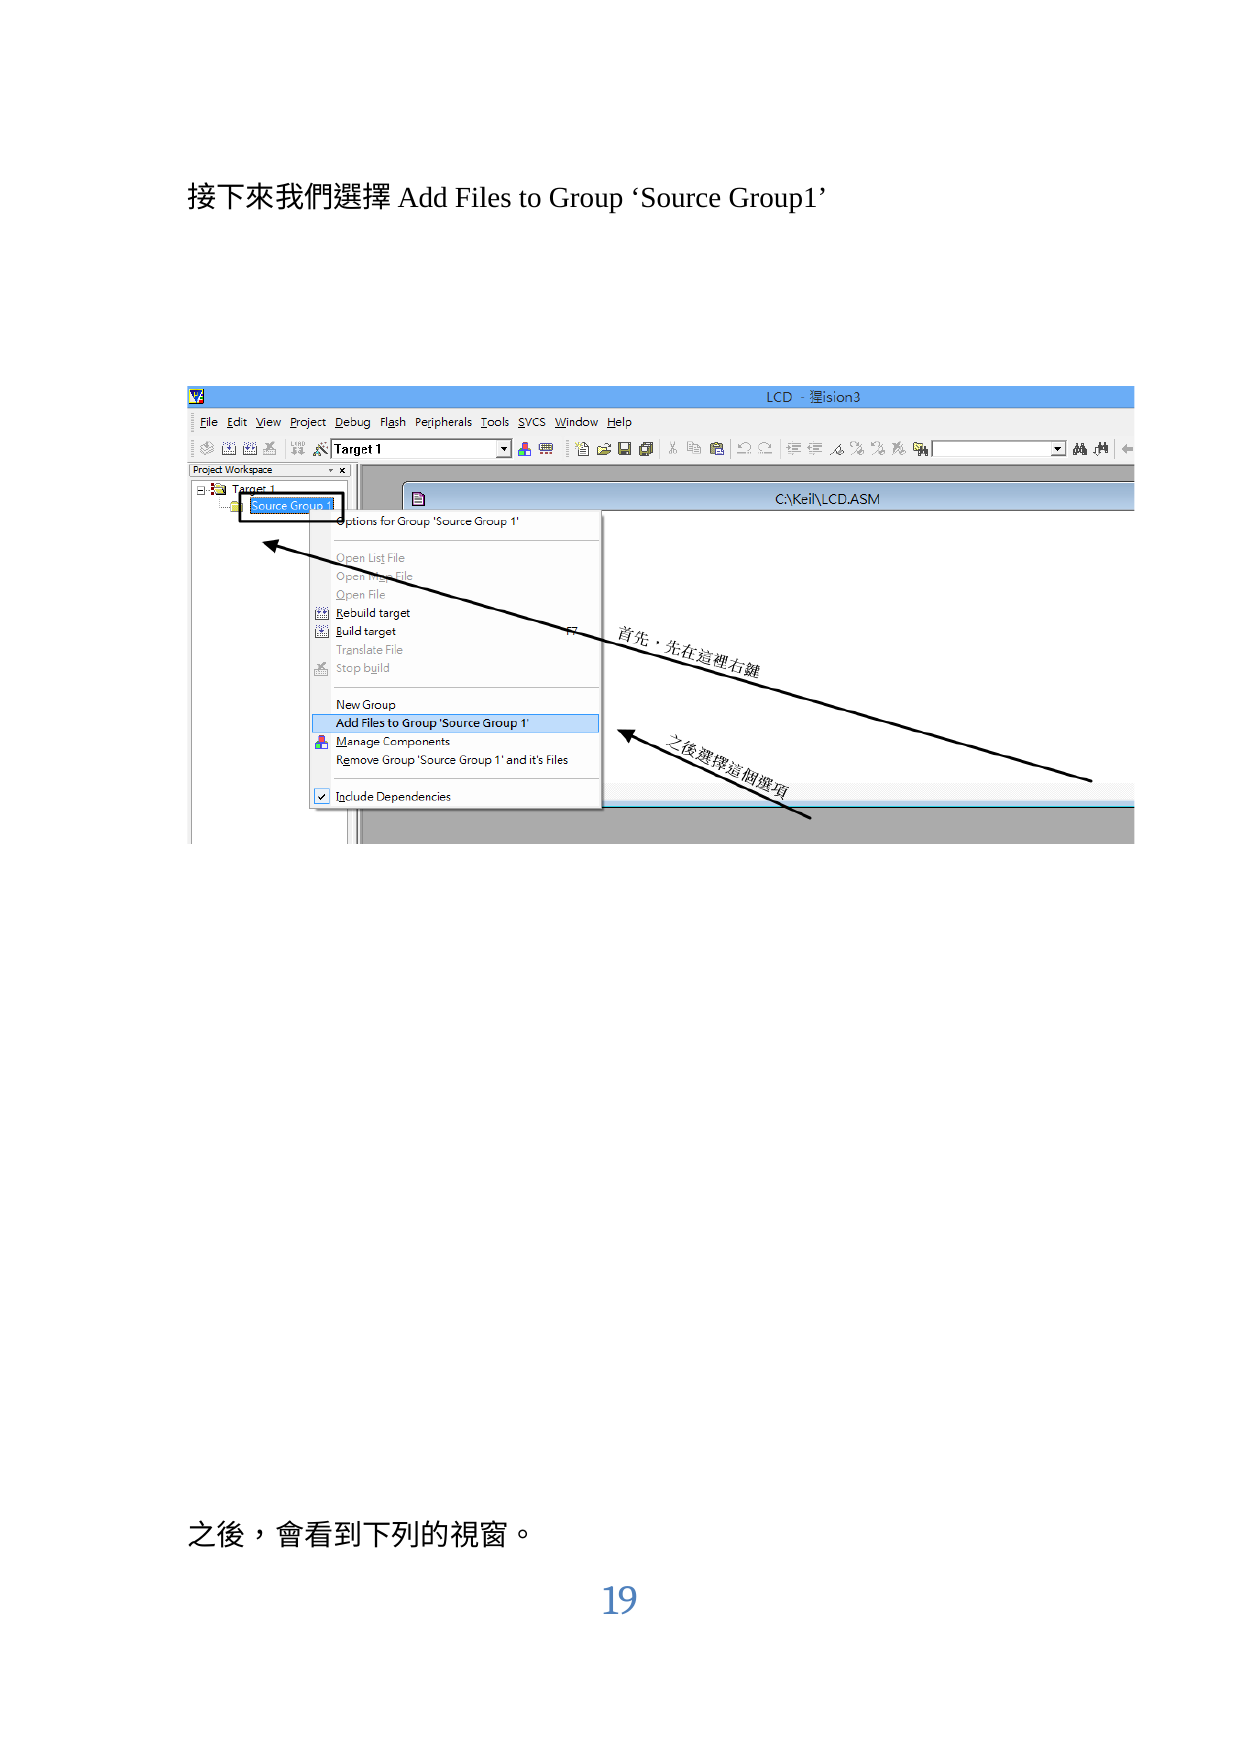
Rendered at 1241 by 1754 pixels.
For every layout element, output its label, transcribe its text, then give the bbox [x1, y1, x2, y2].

text 之後，會看到下列的視窗。 [187, 1494, 1053, 1571]
text 接下來我們選擇Add Files to Group ‘Source Group1’ [187, 156, 1053, 233]
picture [187, 386, 1135, 844]
